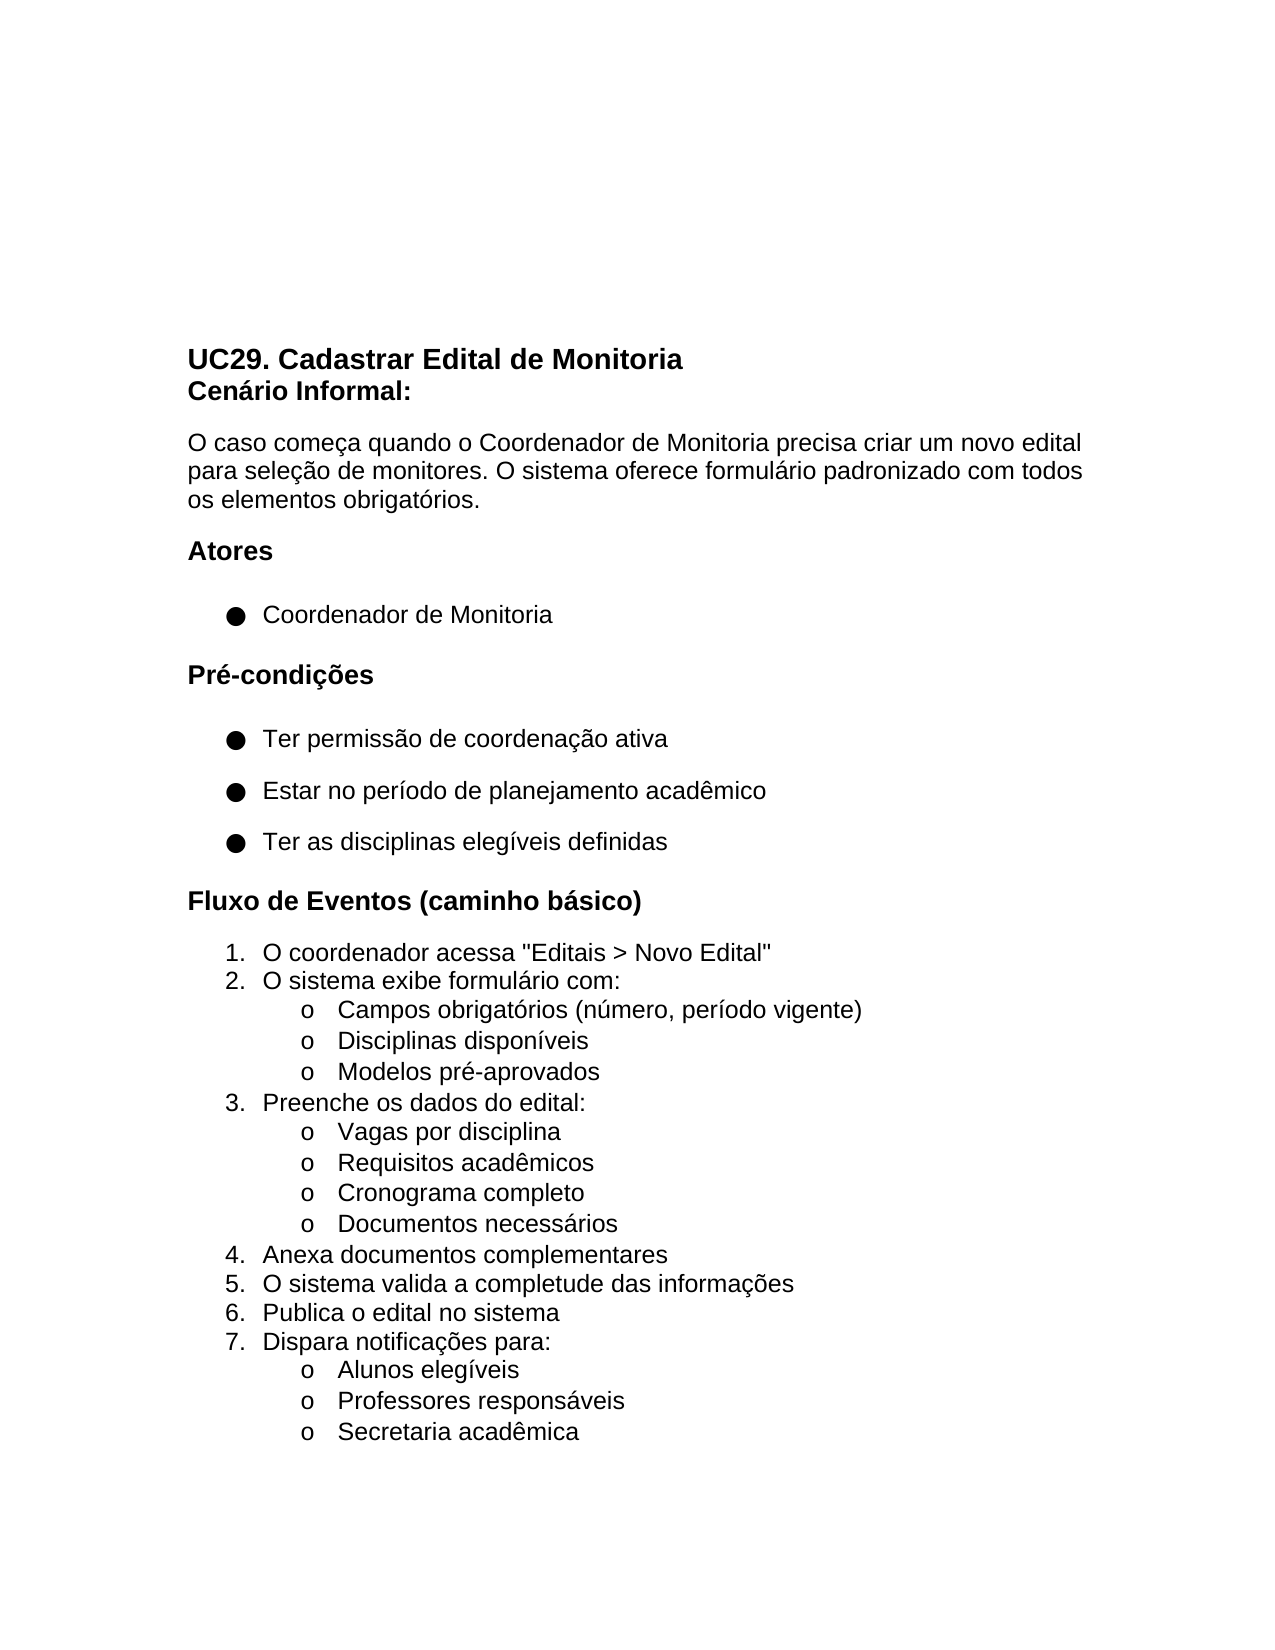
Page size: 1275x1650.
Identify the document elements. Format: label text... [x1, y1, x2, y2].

list O sistema exibe formulário com: [225, 966, 1087, 995]
list Secretaria acadêmica [300, 1417, 1087, 1448]
list Anexa documentos complementares [225, 1240, 1087, 1269]
list Ter permissão de coordenação ativa [225, 711, 1087, 762]
list O sistema valida a completude das informações [225, 1269, 1087, 1298]
list Modelos pré-aprovados [300, 1057, 1087, 1088]
list Requisitos acadêmicos [300, 1147, 1087, 1178]
text O caso começa quando o Coordenador de Monitoria precisa criar um novo edital para seleção de monitores. O sistema oferece formulário padronizado com todos os elementos obrigatórios. [187, 427, 1087, 514]
list Vagas por disciplina [300, 1117, 1087, 1147]
list Disciplinas disponíveis [300, 1026, 1087, 1057]
list Campos obrigatórios (número, período vigente) [300, 995, 1087, 1026]
list Coordenador de Monitoria [225, 587, 1087, 638]
text Atores [187, 534, 1087, 566]
text Cenário Informal: [187, 375, 1087, 407]
text Fluxo de Eventos (caminho básico) [187, 885, 1087, 917]
subtitle UC29. Cadastrar Edital de Monitoria [187, 342, 1087, 375]
list Documentos necessários [300, 1209, 1087, 1240]
list Cronograma completo [300, 1178, 1087, 1209]
text Pré-condições [187, 659, 1087, 690]
list Ter as disciplinas elegíveis definidas [225, 813, 1087, 864]
list Publica o edital no sistema [225, 1298, 1087, 1327]
list Alunos elegíveis [300, 1355, 1087, 1386]
list Estar no período de planejamento acadêmico [225, 762, 1087, 813]
list O coordenador acessa "Editais > Novo Edital" [225, 937, 1087, 966]
list Preenche os dados do edital: [225, 1088, 1087, 1117]
list Dispara notificações para: [225, 1327, 1087, 1355]
list Professores responsáveis [300, 1386, 1087, 1417]
